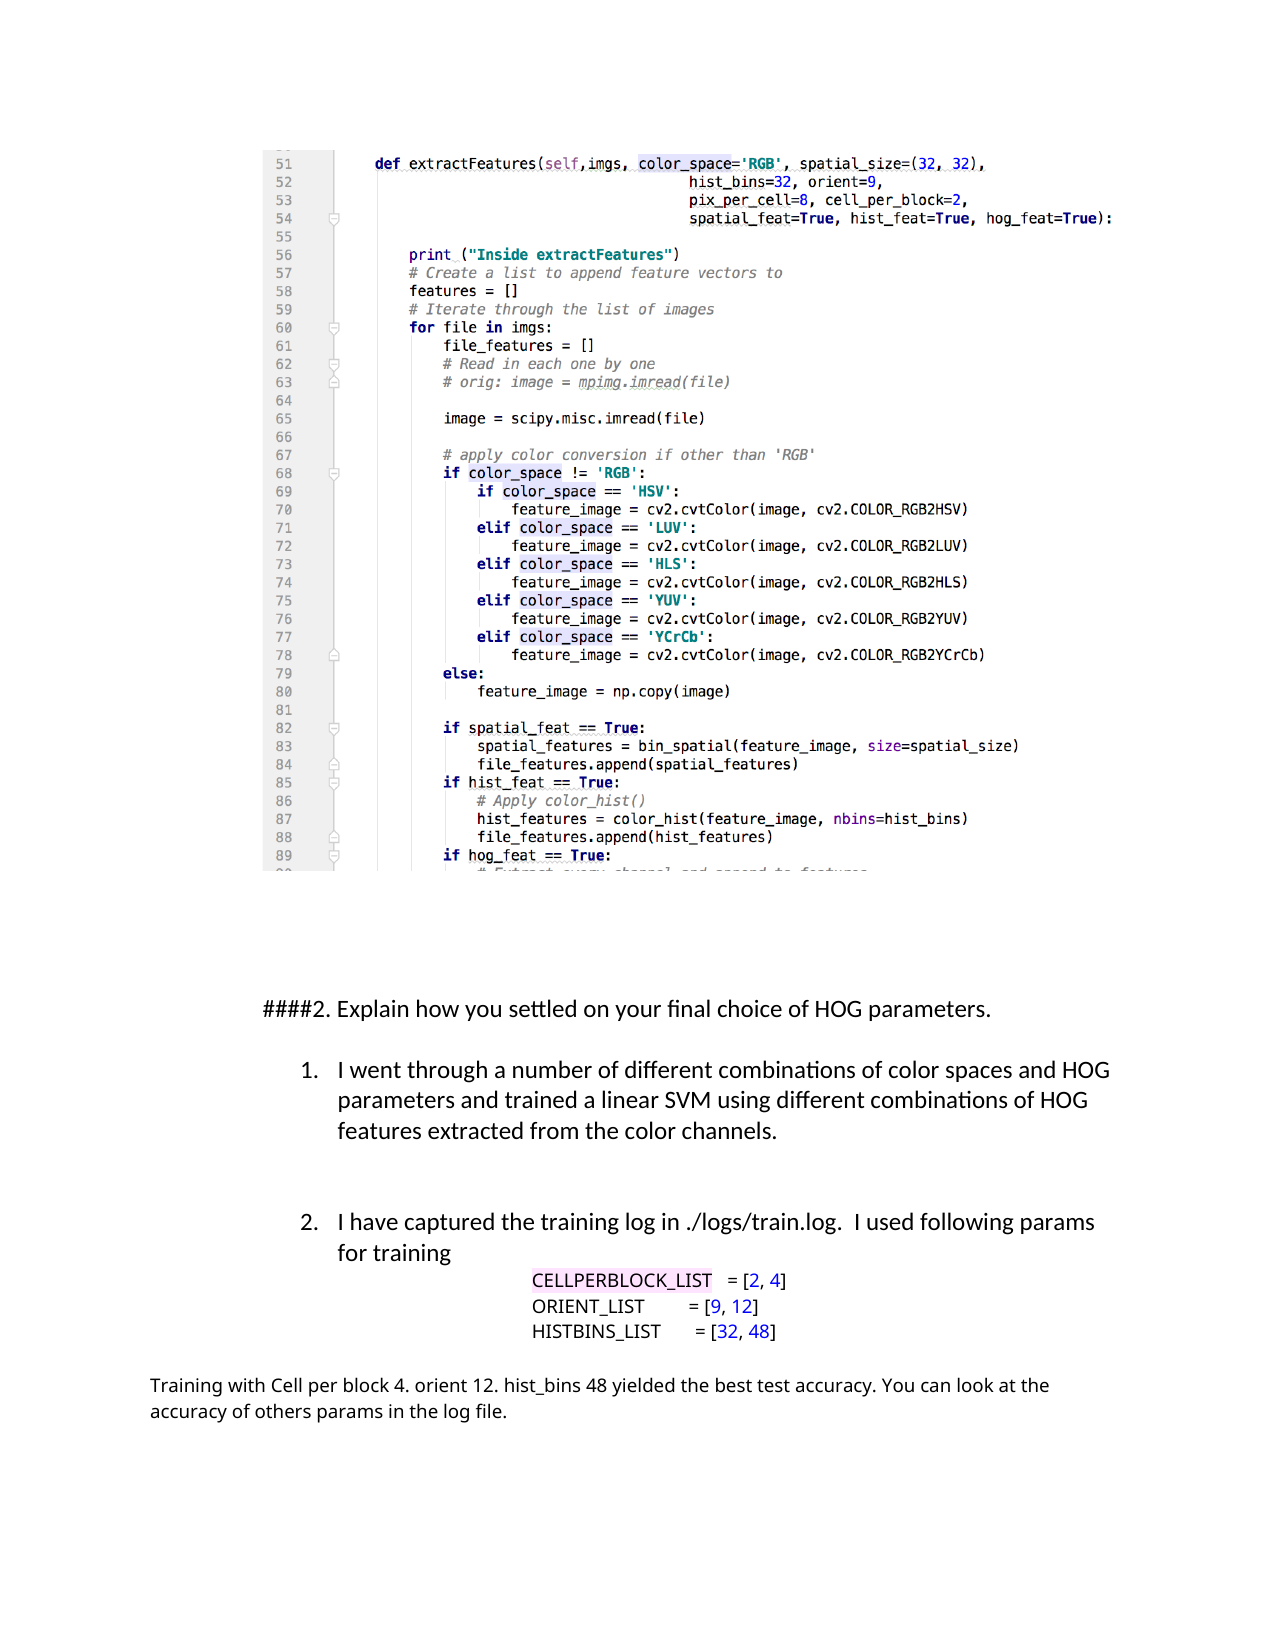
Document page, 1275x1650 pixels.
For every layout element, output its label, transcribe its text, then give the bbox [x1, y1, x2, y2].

list I went through a number of different combinations of color spaces and HOG parameters and trained a linear SVM using different combinations of HOG features extracted from the color channels. [300, 1054, 1125, 1145]
picture [262, 150, 1238, 871]
text CELLPERBLOCK_LIST = [2, 4] ORIENT_LIST = [9, 12] HISTBINS_LIST = [32, 48] [150, 1267, 1125, 1344]
text Training with Cell per block 4. orient 12. hist_bins 48 yielded the best test accuracy. You can look at the accuracy of others params in the log file. [150, 1373, 1125, 1424]
list I have captured the training log in ./logs/train.log. I used following params for training [300, 1206, 1125, 1267]
list ####2. Explain how you settled on your final choice of HOG parameters. [262, 993, 1125, 1023]
